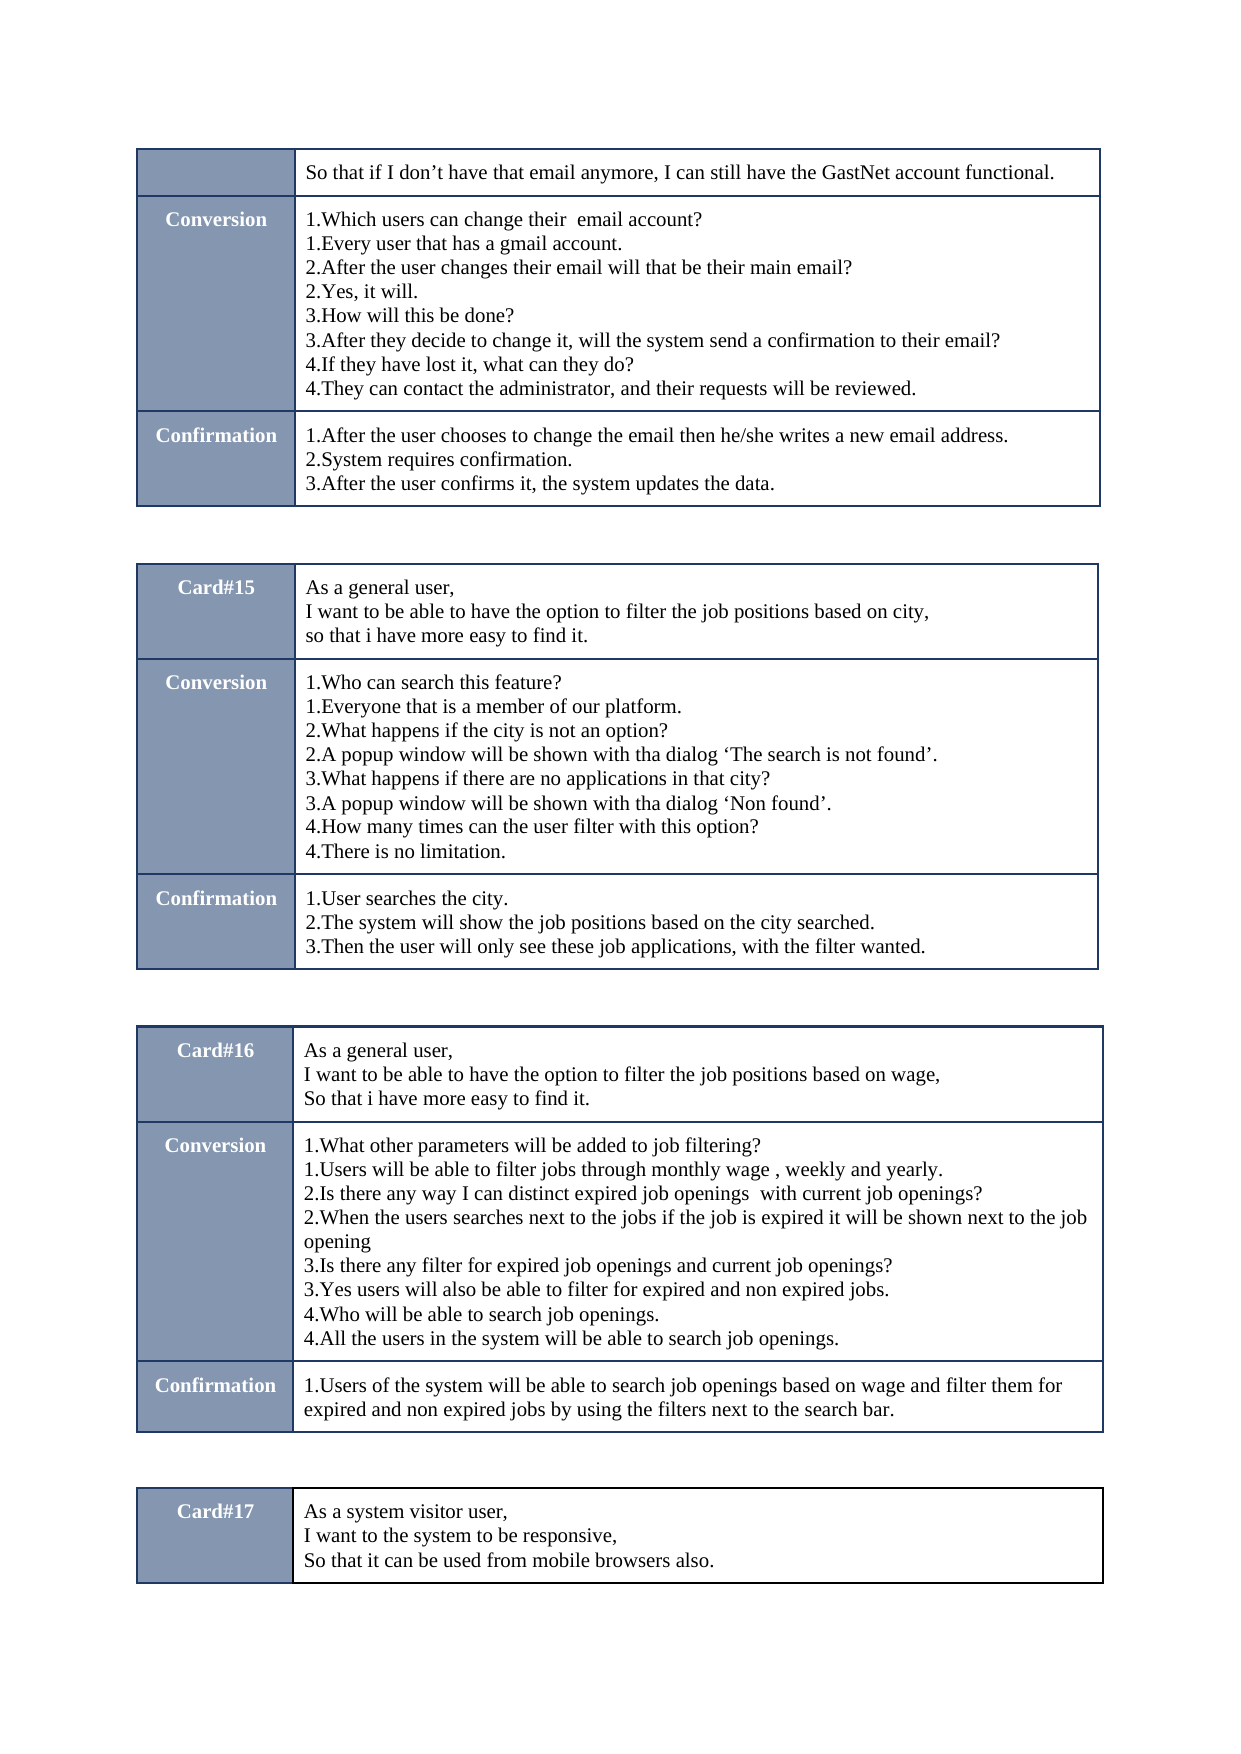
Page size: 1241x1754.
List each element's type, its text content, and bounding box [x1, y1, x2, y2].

table_cell 1.Users of the system will be able to search job openings based on wage and filter them for expired and non expired jobs by using the filters next to the search bar. [294, 1362, 1102, 1431]
table_cell 1.After the user chooses to change the email then he/she writes a new email address. 2.System requires confirmation. 3.After the user confirms it, the system updates the data. [296, 412, 1099, 505]
table_cell 1.What other parameters will be added to job filtering? 1.Users will be able to filter jobs through monthly wage , weekly and yearly. 2.Is there any way I can distinct expired job openings with current job openings? 2.When the users searches next to the jobs if the job is expired it will be shown next to the job opening 3.Is there any filter for expired job openings and current job openings? 3.Yes users will also be able to filter for expired and non expired jobs. 4.Who will be able to search job openings. 4.All the users in the system will be able to search job openings. [294, 1123, 1102, 1360]
table_header Card#16 [138, 1028, 292, 1121]
table_header As a system visitor user, I want to the system to be responsive, So that it can be used from mobile browsers also. [294, 1489, 1102, 1582]
table_header As a general user, I want to be able to have the option to filter the job positions based on city, so that i have more easy to find it. [296, 565, 1097, 658]
table_cell Conversion [138, 1123, 292, 1360]
table_header Card#14 [138, 150, 294, 195]
table_cell Confirmation [138, 412, 294, 505]
table_cell Confirmation [138, 875, 294, 968]
table_header As a general user, I want to be able to have the option to filter the job positions based on wage, So that i have more easy to find it. [294, 1028, 1102, 1121]
table_header Card#15 [138, 565, 294, 658]
table_cell 1.Who can search this feature? 1.Everyone that is a member of our platform. 2.What happens if the city is not an option? 2.A popup window will be shown with tha dialog ‘The search is not found’. 3.What happens if there are no applications in that city? 3.A popup window will be shown with tha dialog ‘Non found’. 4.How many times can the user filter with this option? 4.There is no limitation. [296, 660, 1097, 873]
table_cell Conversion [138, 660, 294, 873]
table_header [296, 150, 1099, 195]
table_cell Confirmation [138, 1362, 292, 1431]
table_header Card#17 [138, 1489, 292, 1582]
table_cell 1.Which users can change their email account? 1.Every user that has a gmail account. 2.After the user changes their email will that be their main email? 2.Yes, it will. 3.How will this be done? 3.After they decide to change it, will the system send a confirmation to their email? 4.If they have lost it, what can they do? 4.They can contact the administrator, and their requests will be reviewed. [296, 197, 1099, 410]
table_cell Conversion [138, 197, 294, 410]
table_cell 1.User searches the city. 2.The system will show the job positions based on the city searched. 3.Then the user will only see these job applications, with the filter wanted. [296, 875, 1097, 968]
